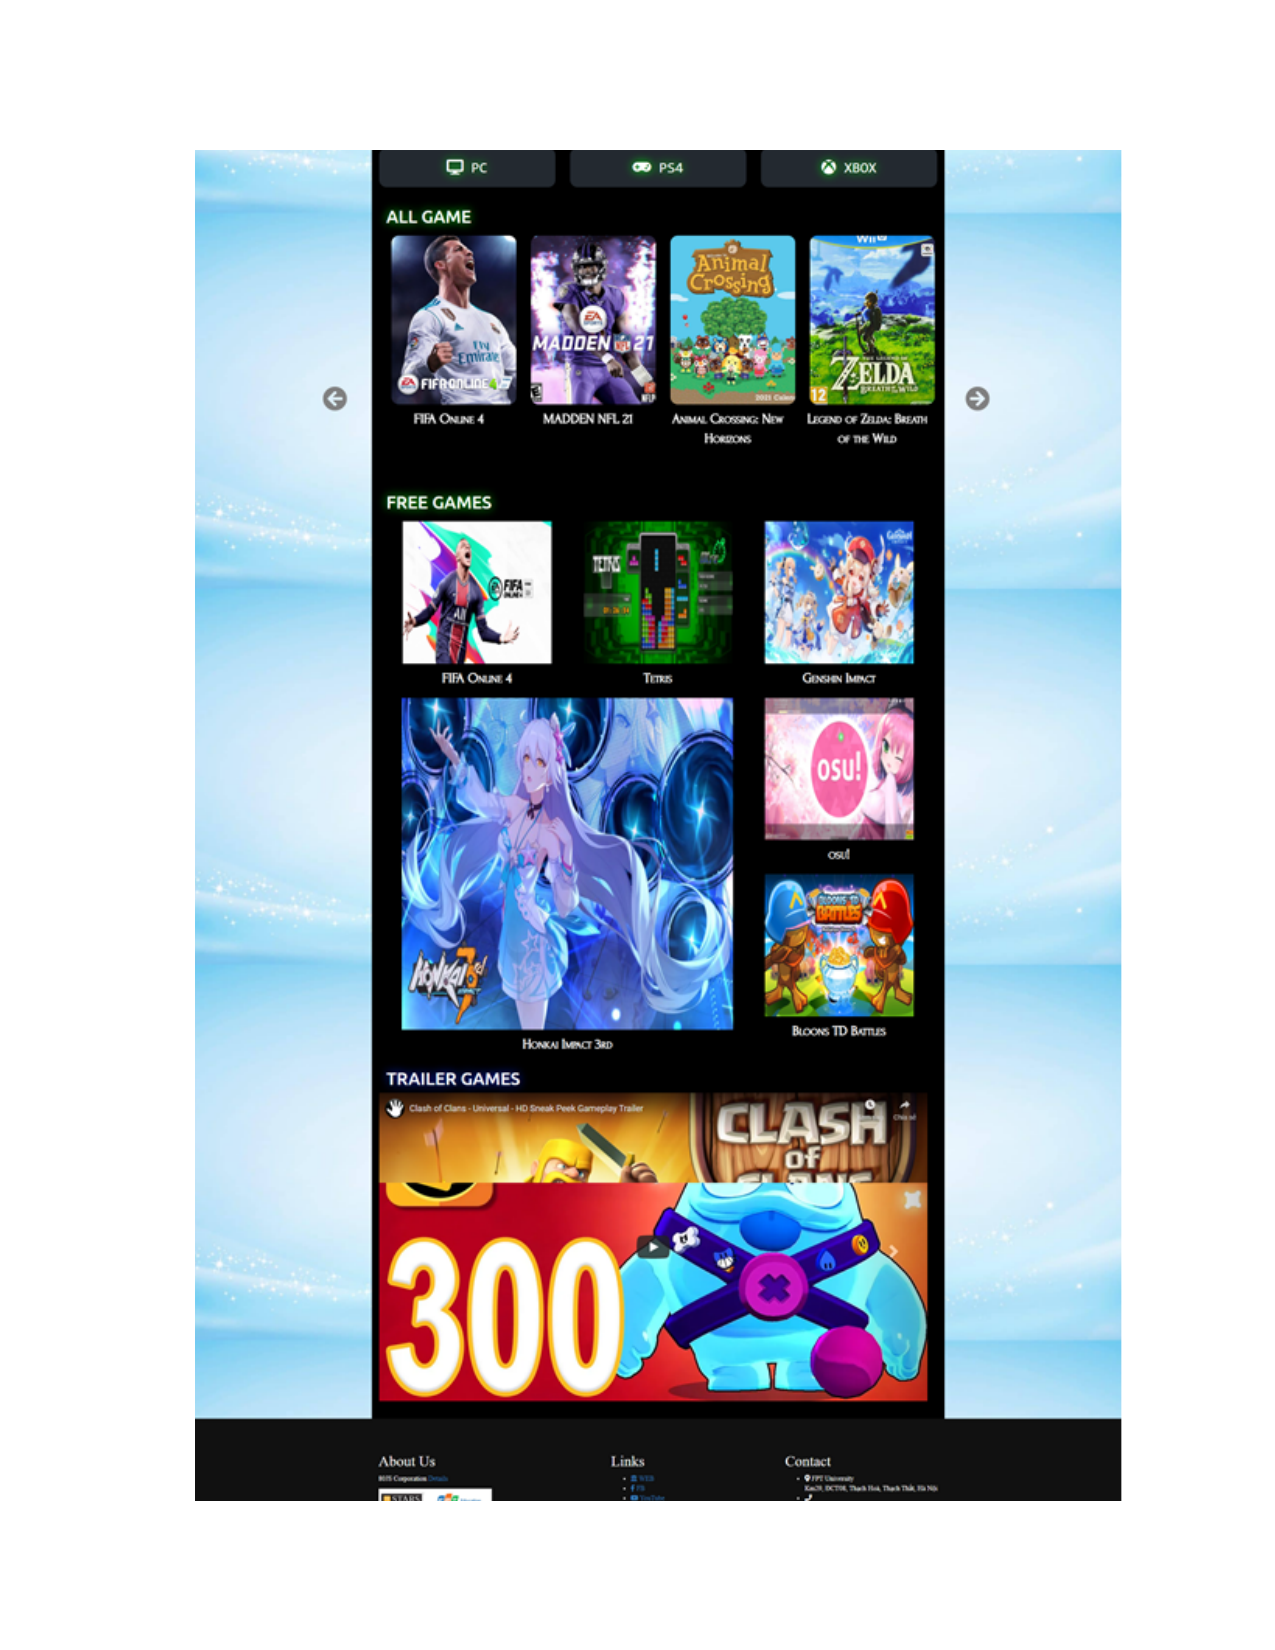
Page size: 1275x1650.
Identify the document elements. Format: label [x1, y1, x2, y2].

picture [195, 150, 1122, 1501]
